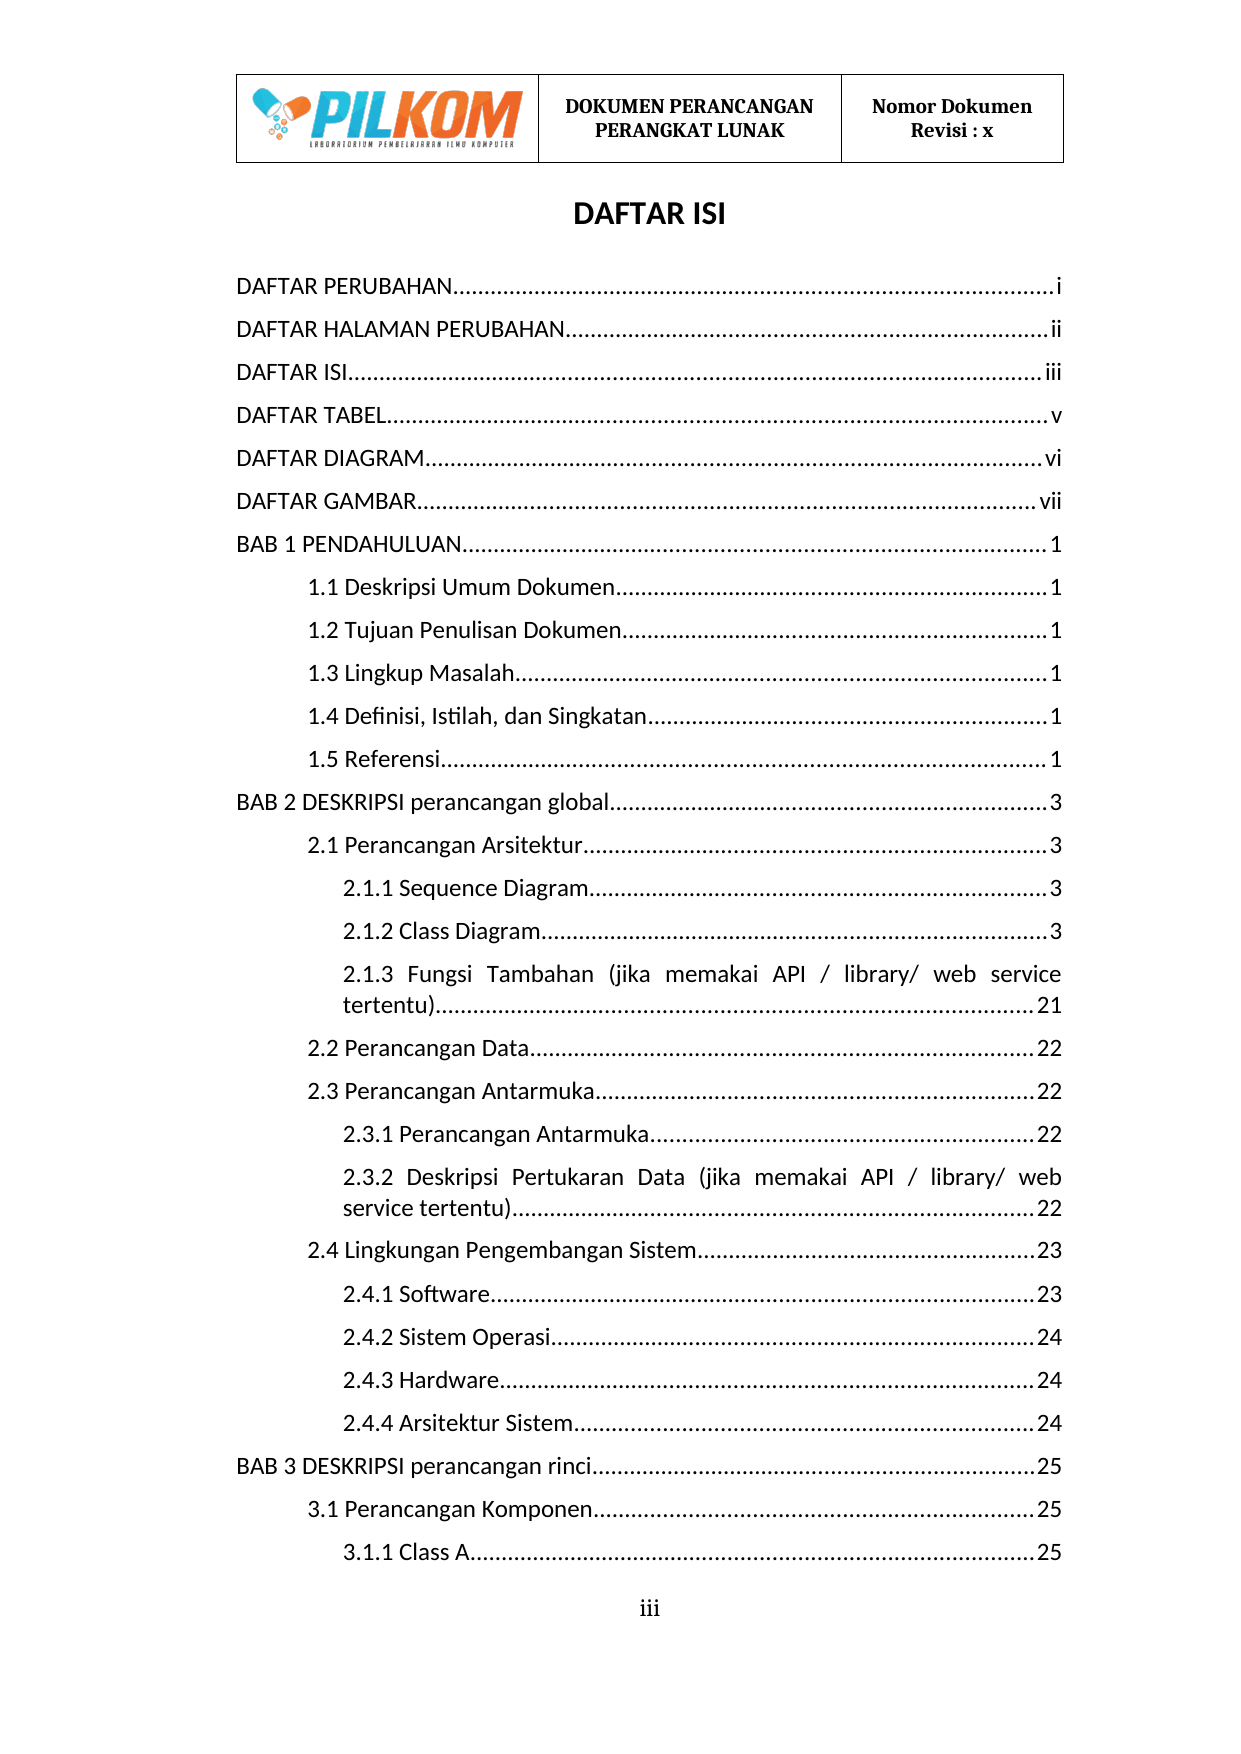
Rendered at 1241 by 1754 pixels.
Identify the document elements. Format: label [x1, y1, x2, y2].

picture [247, 85, 527, 152]
